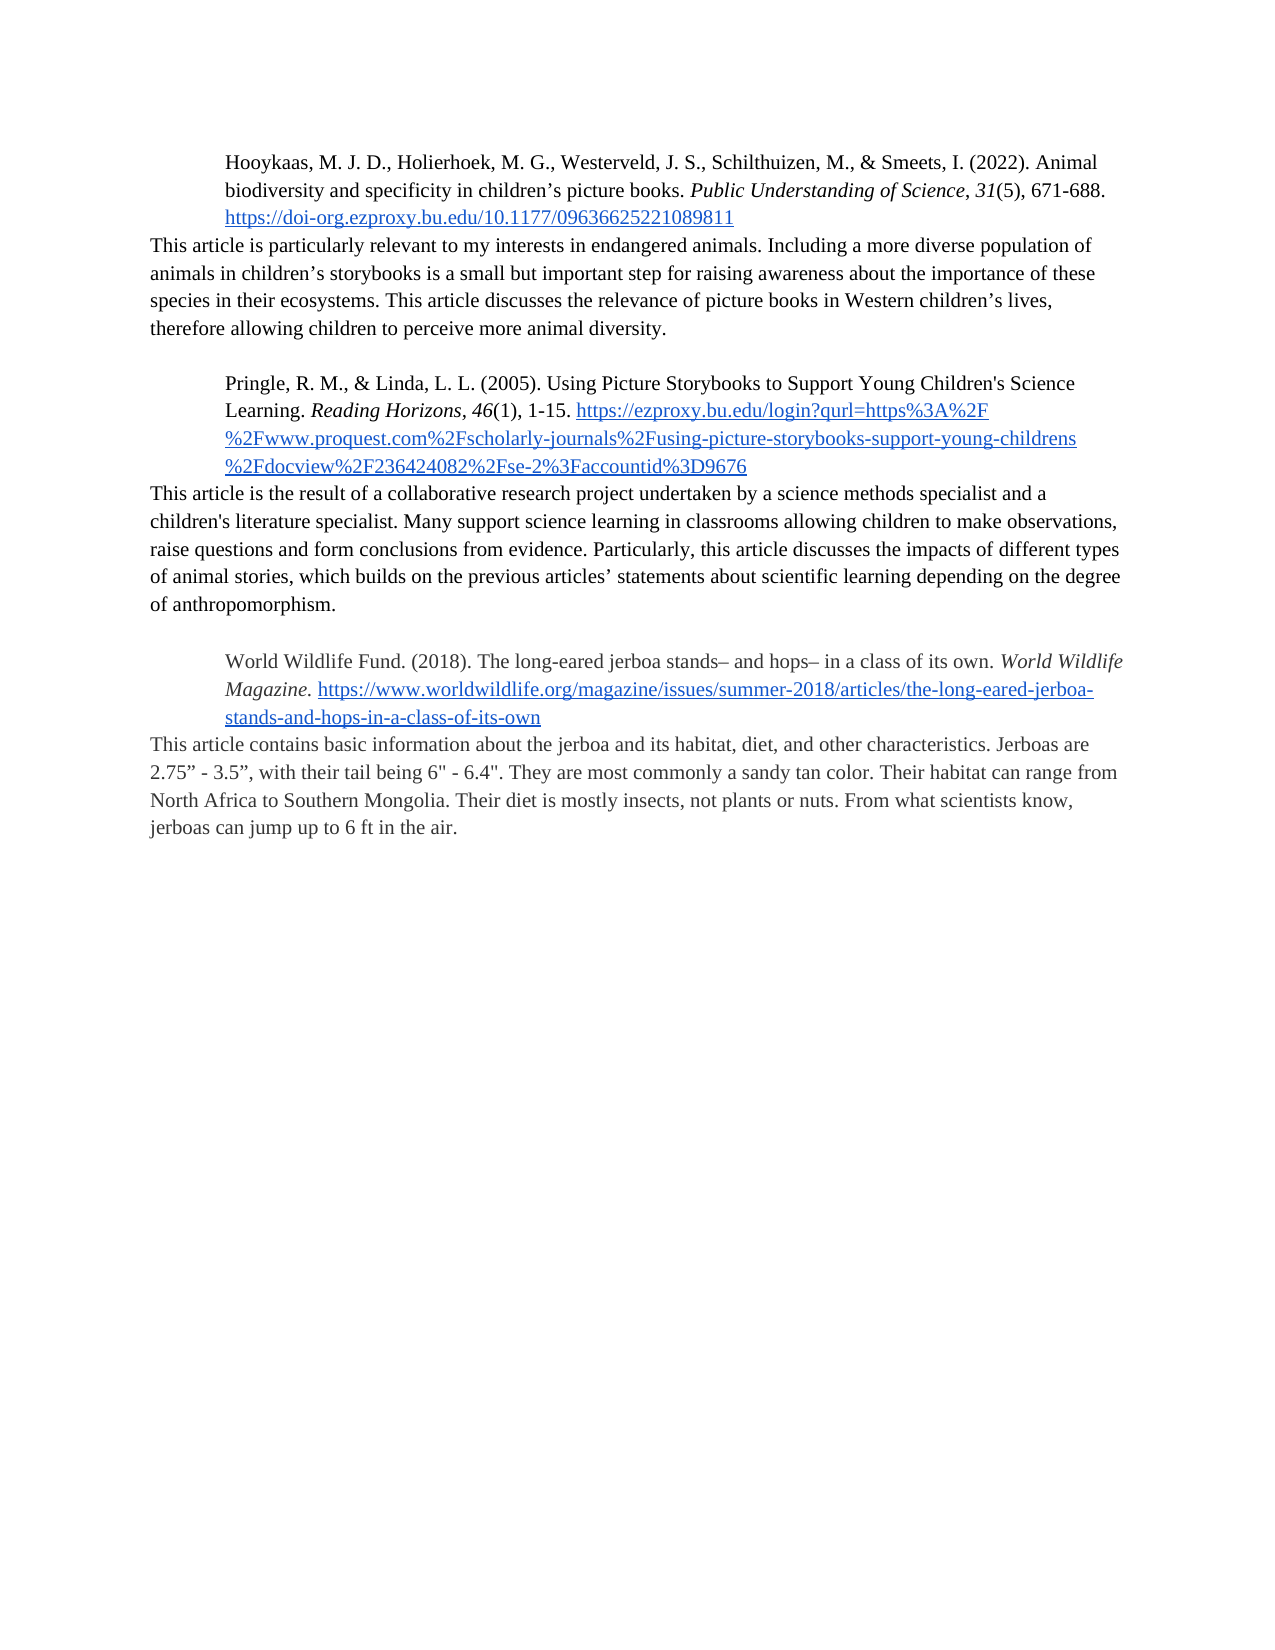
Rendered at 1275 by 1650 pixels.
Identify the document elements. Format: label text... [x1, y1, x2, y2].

text This article is the result of a collaborative research project undertaken by a science methods specialist and a children's literature specialist. Many support science learning in classrooms allowing children to make observations, raise questions and form conclusions from evidence. Particularly, this article discusses the impacts of different types of animal stories, which builds on the previous articles’ statements about scientific learning depending on the degree of anthropomorphism. [150, 481, 1125, 616]
text Hooykaas, M. J. D., Holierhoek, M. G., Westerveld, J. S., Schilthuizen, M., & Smeets, I. (2022). Animal biodiversity and specificity in children’s picture books. Public Understanding of Science, 31(5), 671-688. https://doi-org.ezproxy.bu.edu/10.1177/09636625221089811 [225, 150, 1125, 229]
text This article is particularly relevant to my interests in endangered animals. Including a more diverse population of animals in children’s storybooks is a small but important step for raising awareness about the importance of these species in their ecosystems. This article discusses the relevance of picture books in Western children’s lives, therefore allowing children to perceive more animal diversity. [150, 233, 1125, 340]
text This article contains basic information about the jerboa and its habitat, diet, and other characteristics. Jerboas are 2.75” - 3.5”, with their tail being 6" - 6.4". They are most commonly a sandy tan color. Their habitat can range from North Africa to Southern Mongolia. Their diet is mostly insects, not plants or nuts. From what scientists know, jerboas can jump up to 6 ft in the air. [150, 732, 1125, 839]
text World Wildlife Fund. (2018). The long-eared jerboa stands– and hops– in a class of its own. World Wildlife Magazine. https://www.worldwildlife.org/magazine/issues/summer-2018/articles/the-long-eared-jerboa-stands-and-hops-in-a-class-of-its-own [225, 649, 1125, 729]
text Pringle, R. M., & Linda, L. L. (2005). Using Picture Storybooks to Support Young Children's Science Learning. Reading Horizons, 46(1), 1-15. https://ezproxy.bu.edu/login?qurl=https%3A%2F%2Fwww.proquest.com%2Fscholarly-journals%2Fusing-picture-storybooks-support-young-childrens%2Fdocview%2F236424082%2Fse-2%3Faccountid%3D9676 [225, 371, 1125, 478]
